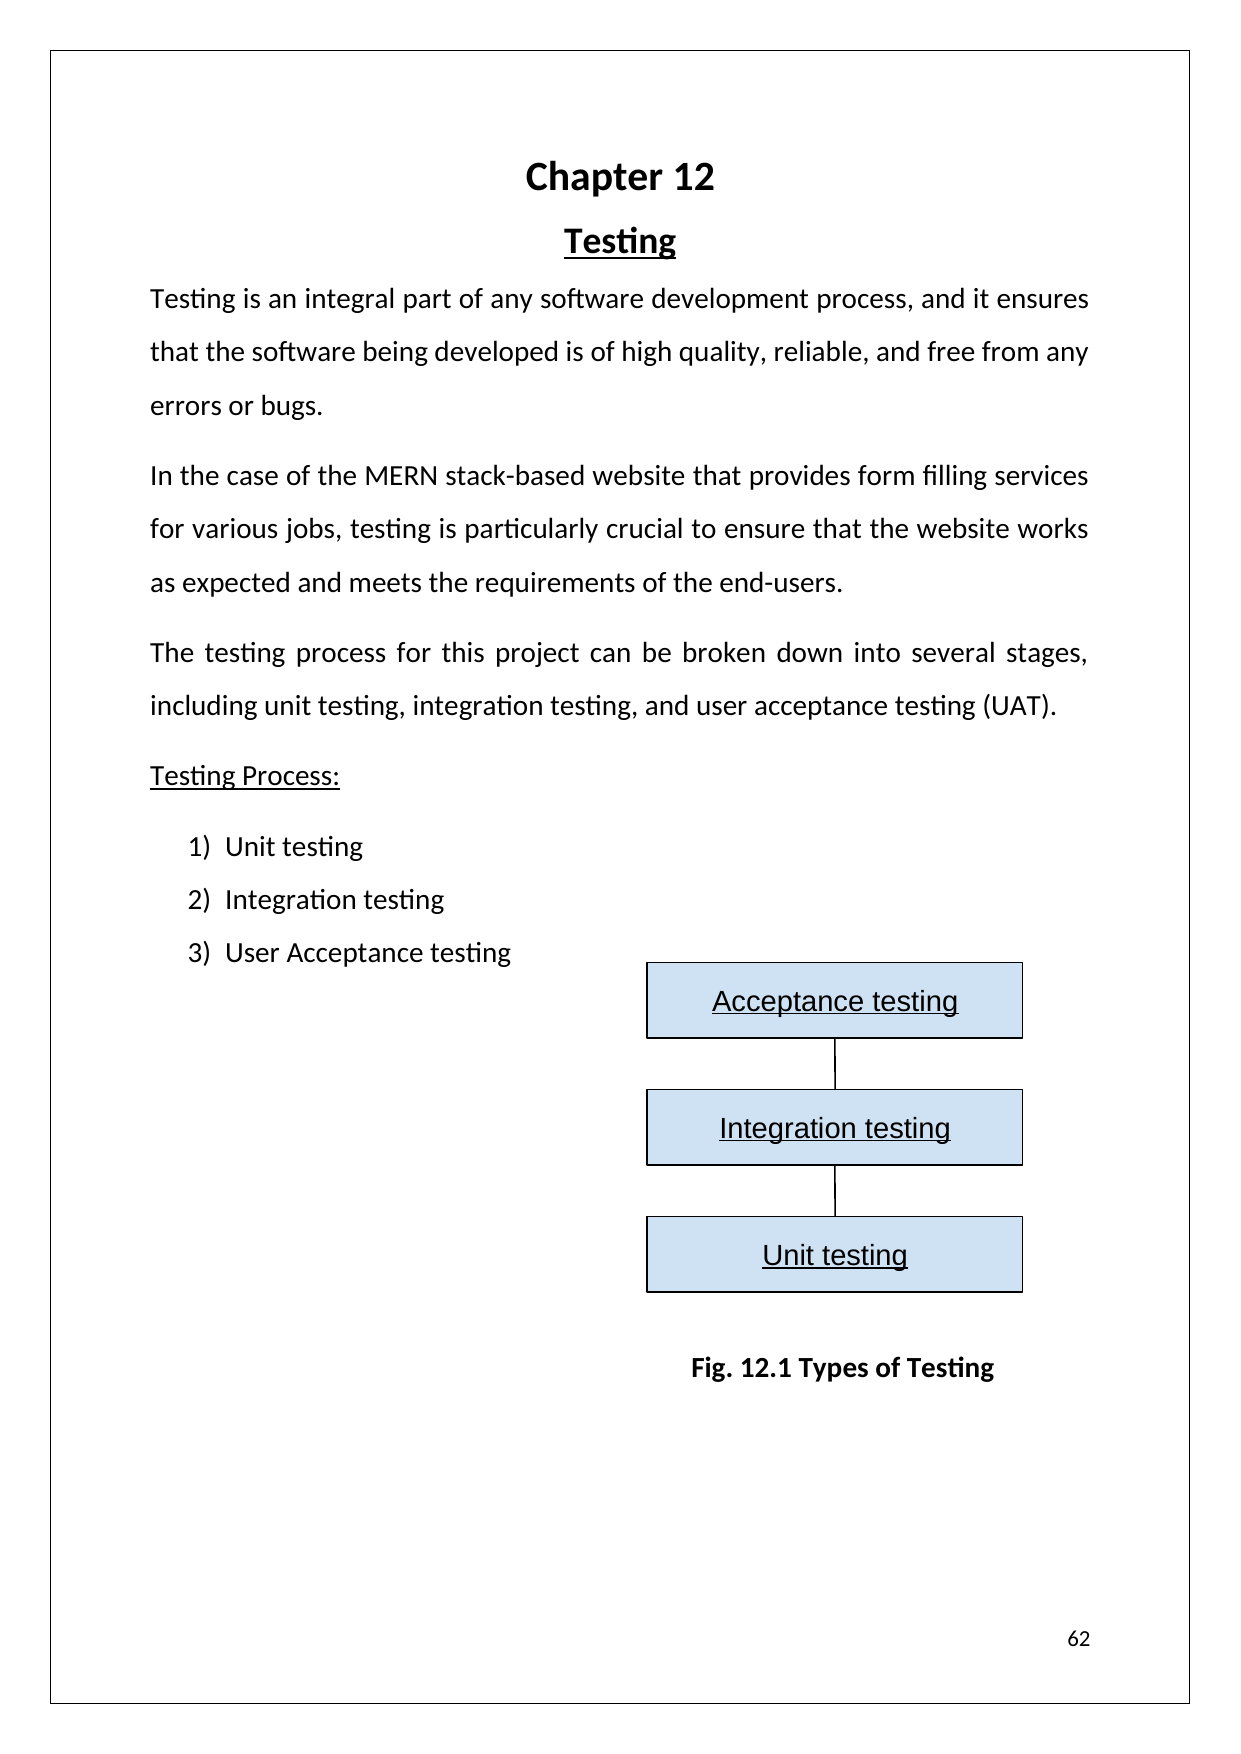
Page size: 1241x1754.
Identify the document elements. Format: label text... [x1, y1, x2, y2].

list Integration testing [187, 881, 1090, 917]
text Chapter 12 [150, 150, 1090, 201]
text Testing [150, 217, 1090, 263]
list User Acceptance testing [187, 934, 1090, 970]
text In the case of the MERN stack-based website that provides form filling services for various jobs, testing is particularly crucial to ensure that the website works as expected and meets the requirements of the end-users. [150, 457, 1090, 599]
text The testing process for this project can be broken down into several stages, including unit testing, integration testing, and user acceptance testing (UAT). [150, 634, 1090, 723]
list Unit testing [187, 828, 1090, 863]
text Testing is an integral part of any software development process, and it ensures that the software being developed is of high quality, reliable, and free from any errors or bugs. [150, 280, 1090, 422]
text Testing Process: [150, 757, 1090, 793]
